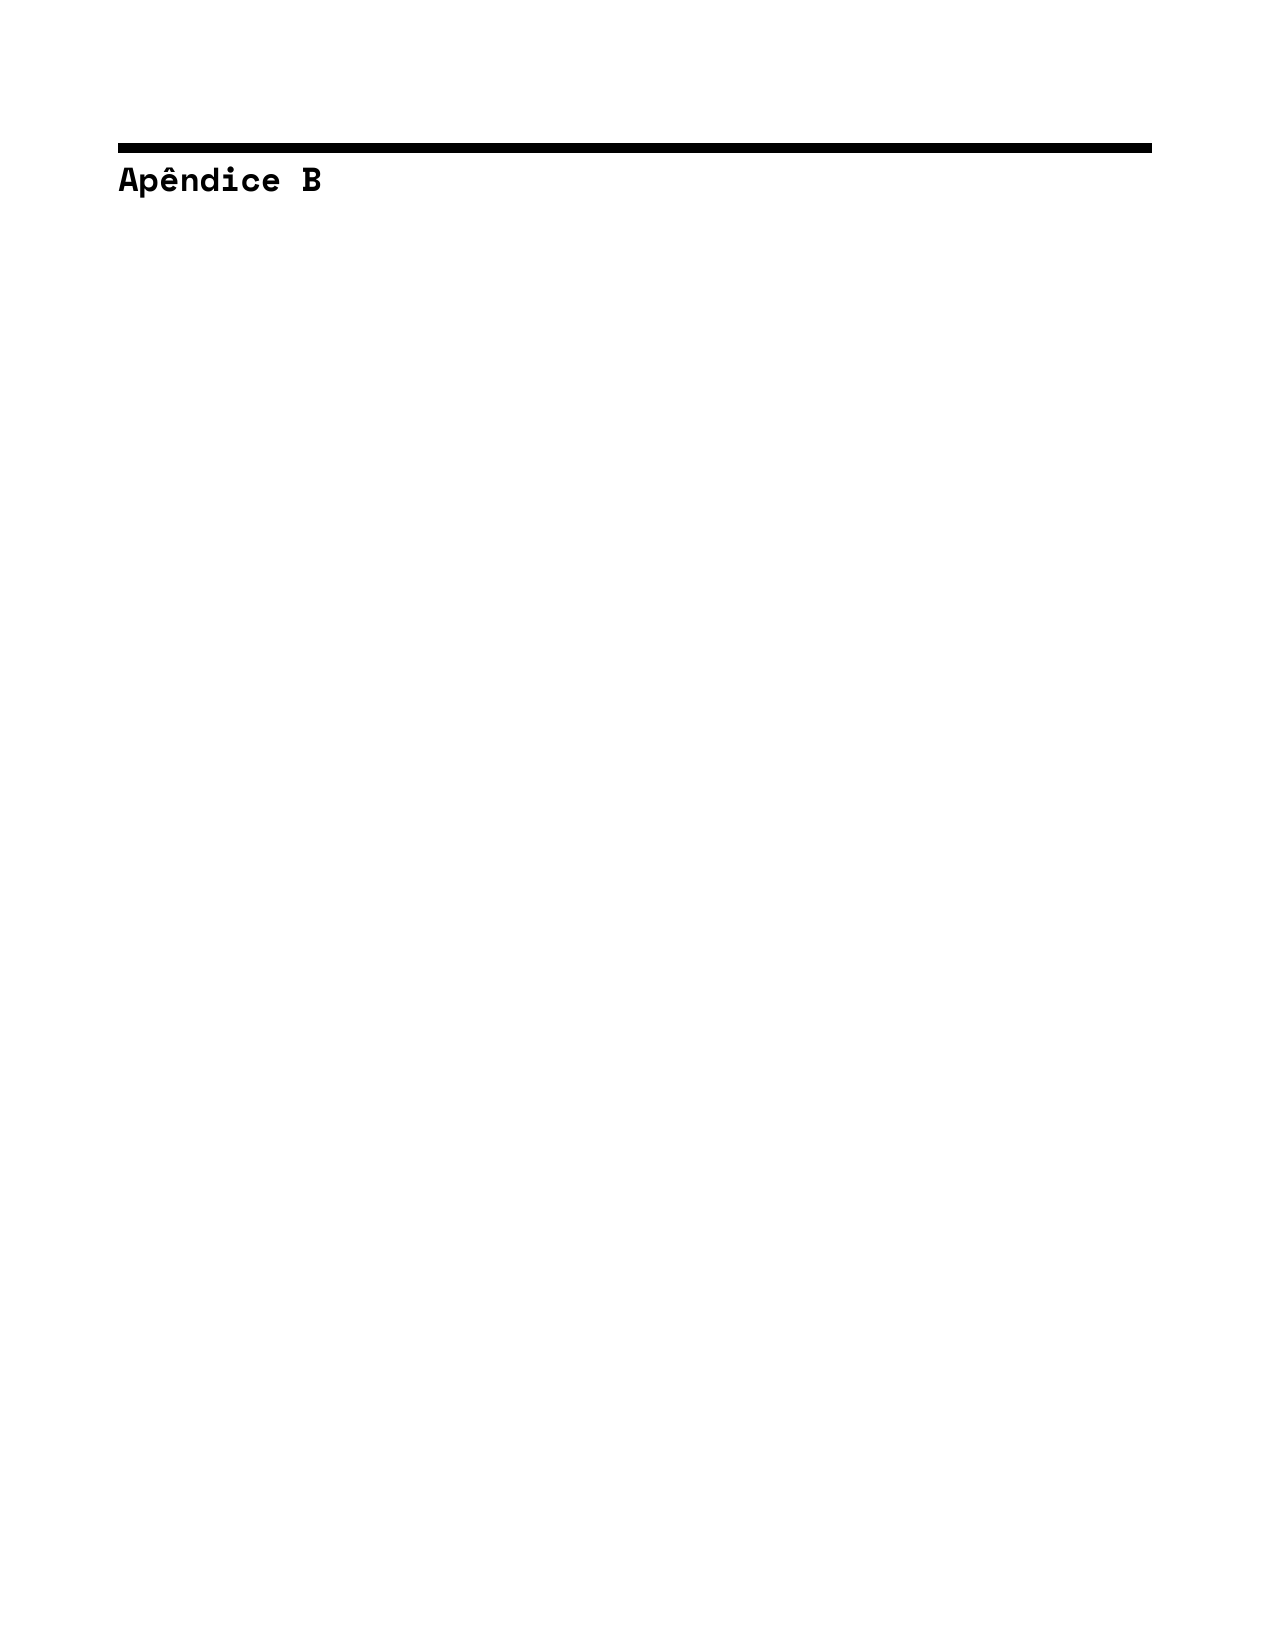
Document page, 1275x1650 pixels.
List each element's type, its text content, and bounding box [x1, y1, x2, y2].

title Apêndice B [118, 153, 1152, 204]
